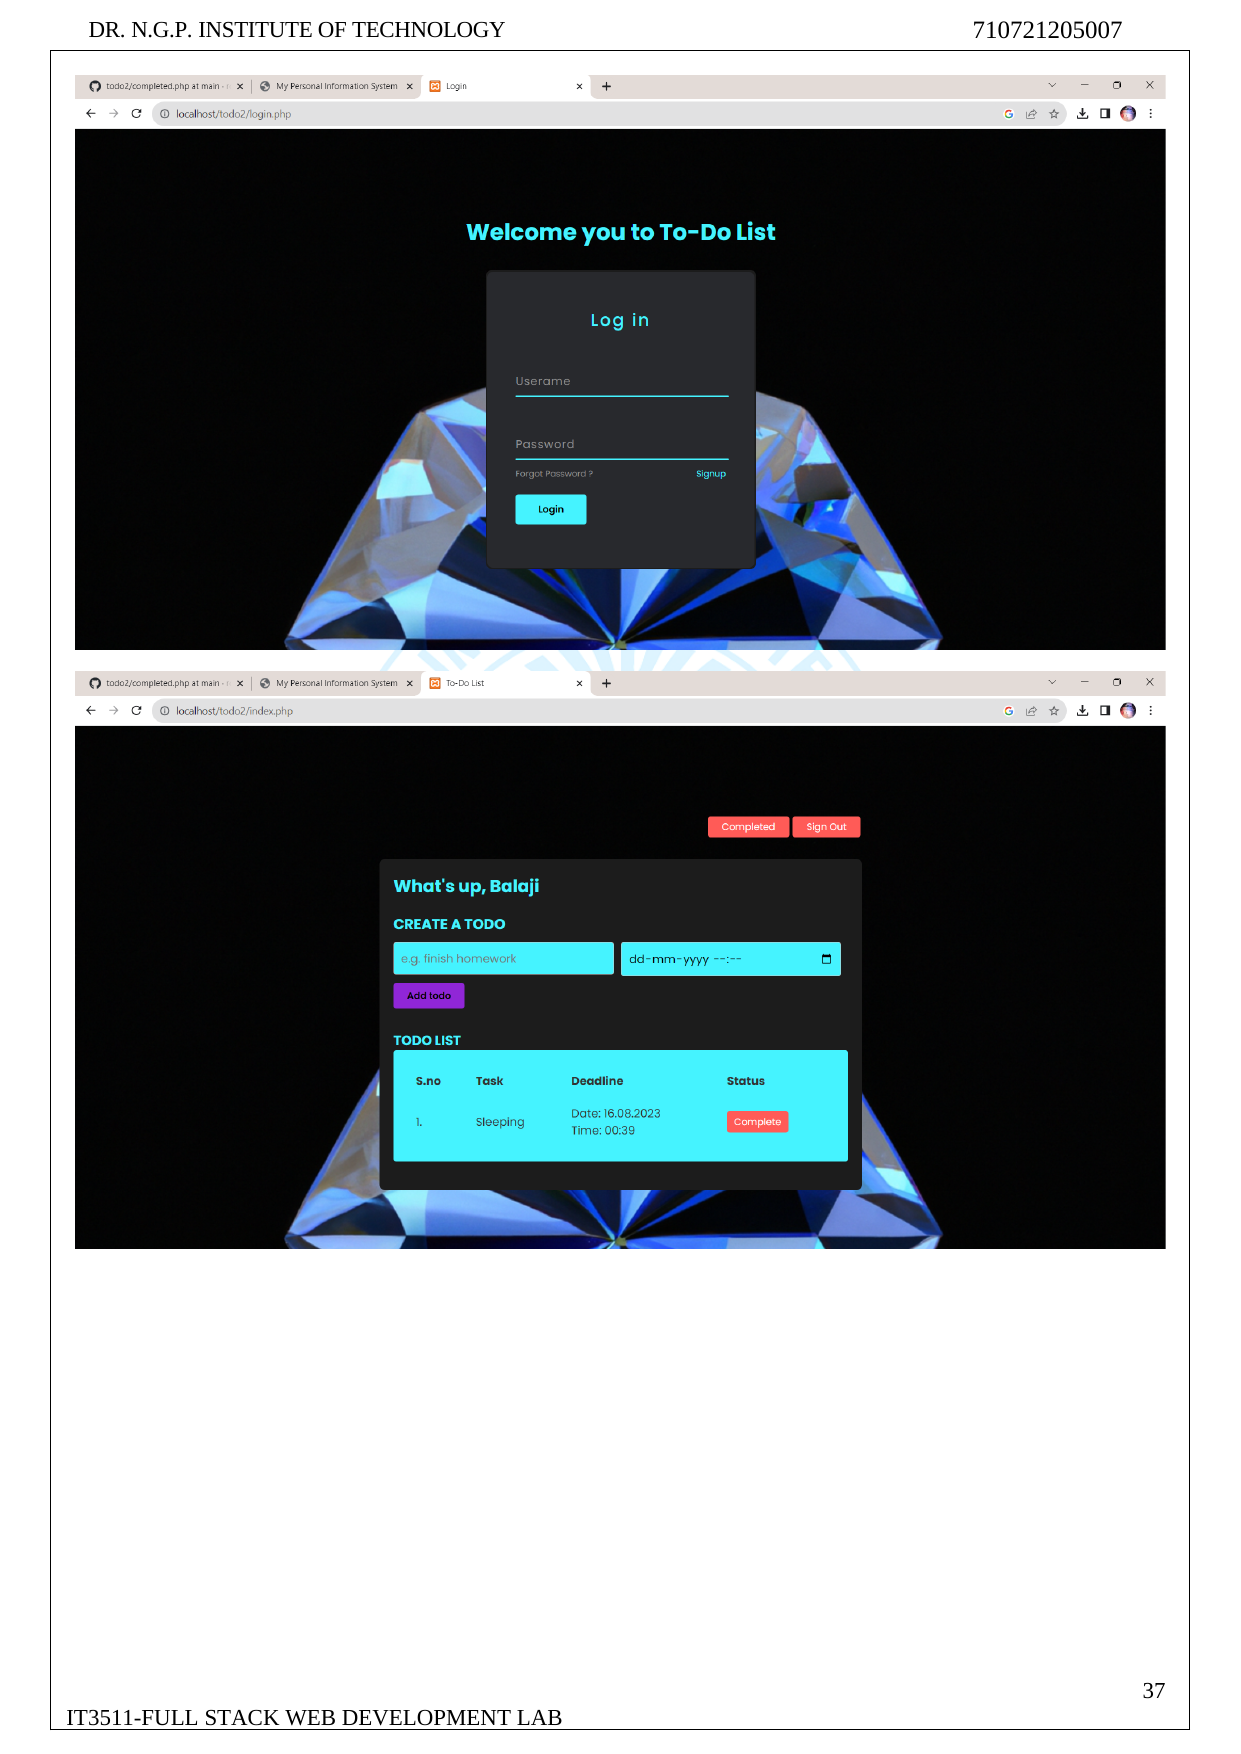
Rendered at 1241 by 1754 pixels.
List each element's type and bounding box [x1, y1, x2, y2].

picture [75, 671, 1166, 1249]
picture [75, 75, 1166, 650]
